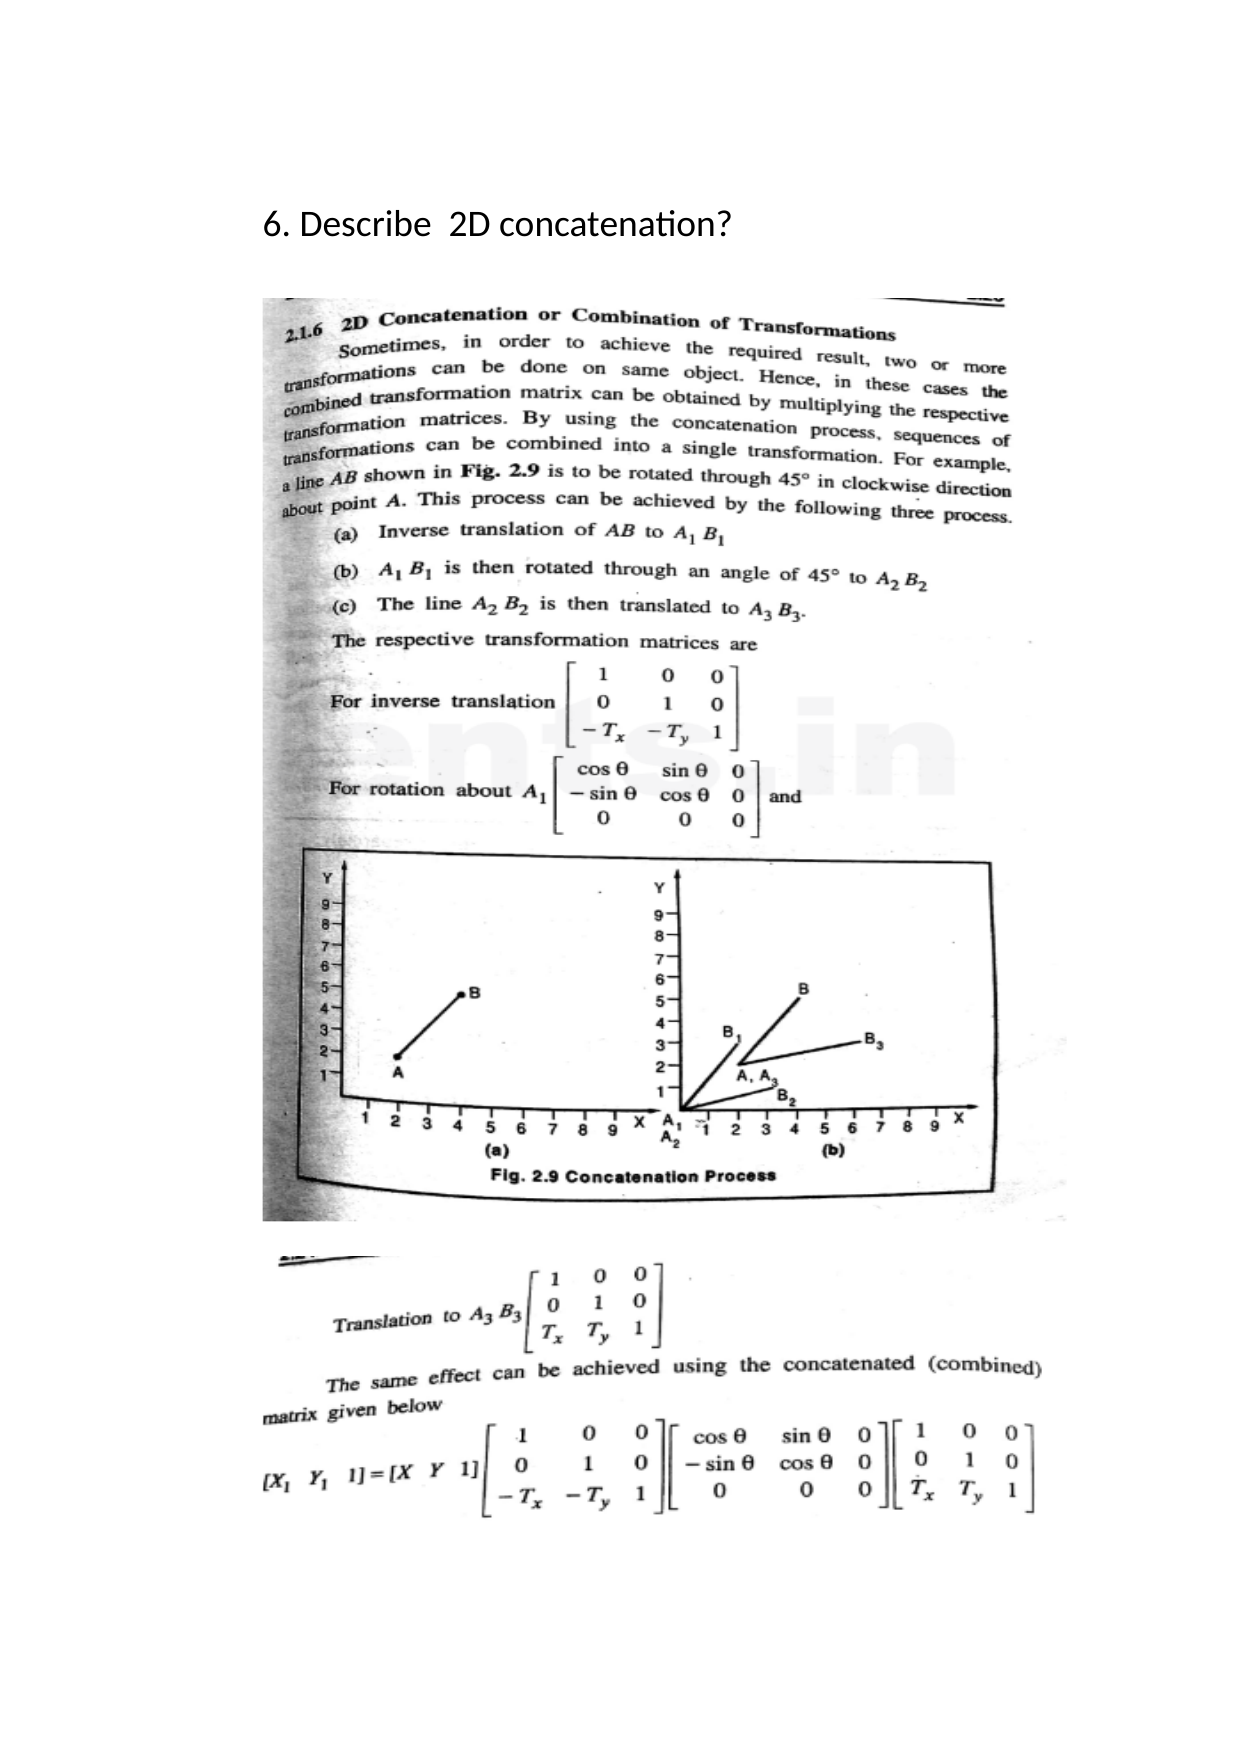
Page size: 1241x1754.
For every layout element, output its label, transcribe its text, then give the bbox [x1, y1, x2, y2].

list 6. Describe 2D concatenation? [262, 199, 1090, 245]
picture [262, 1256, 1042, 1524]
picture [262, 298, 1067, 1254]
